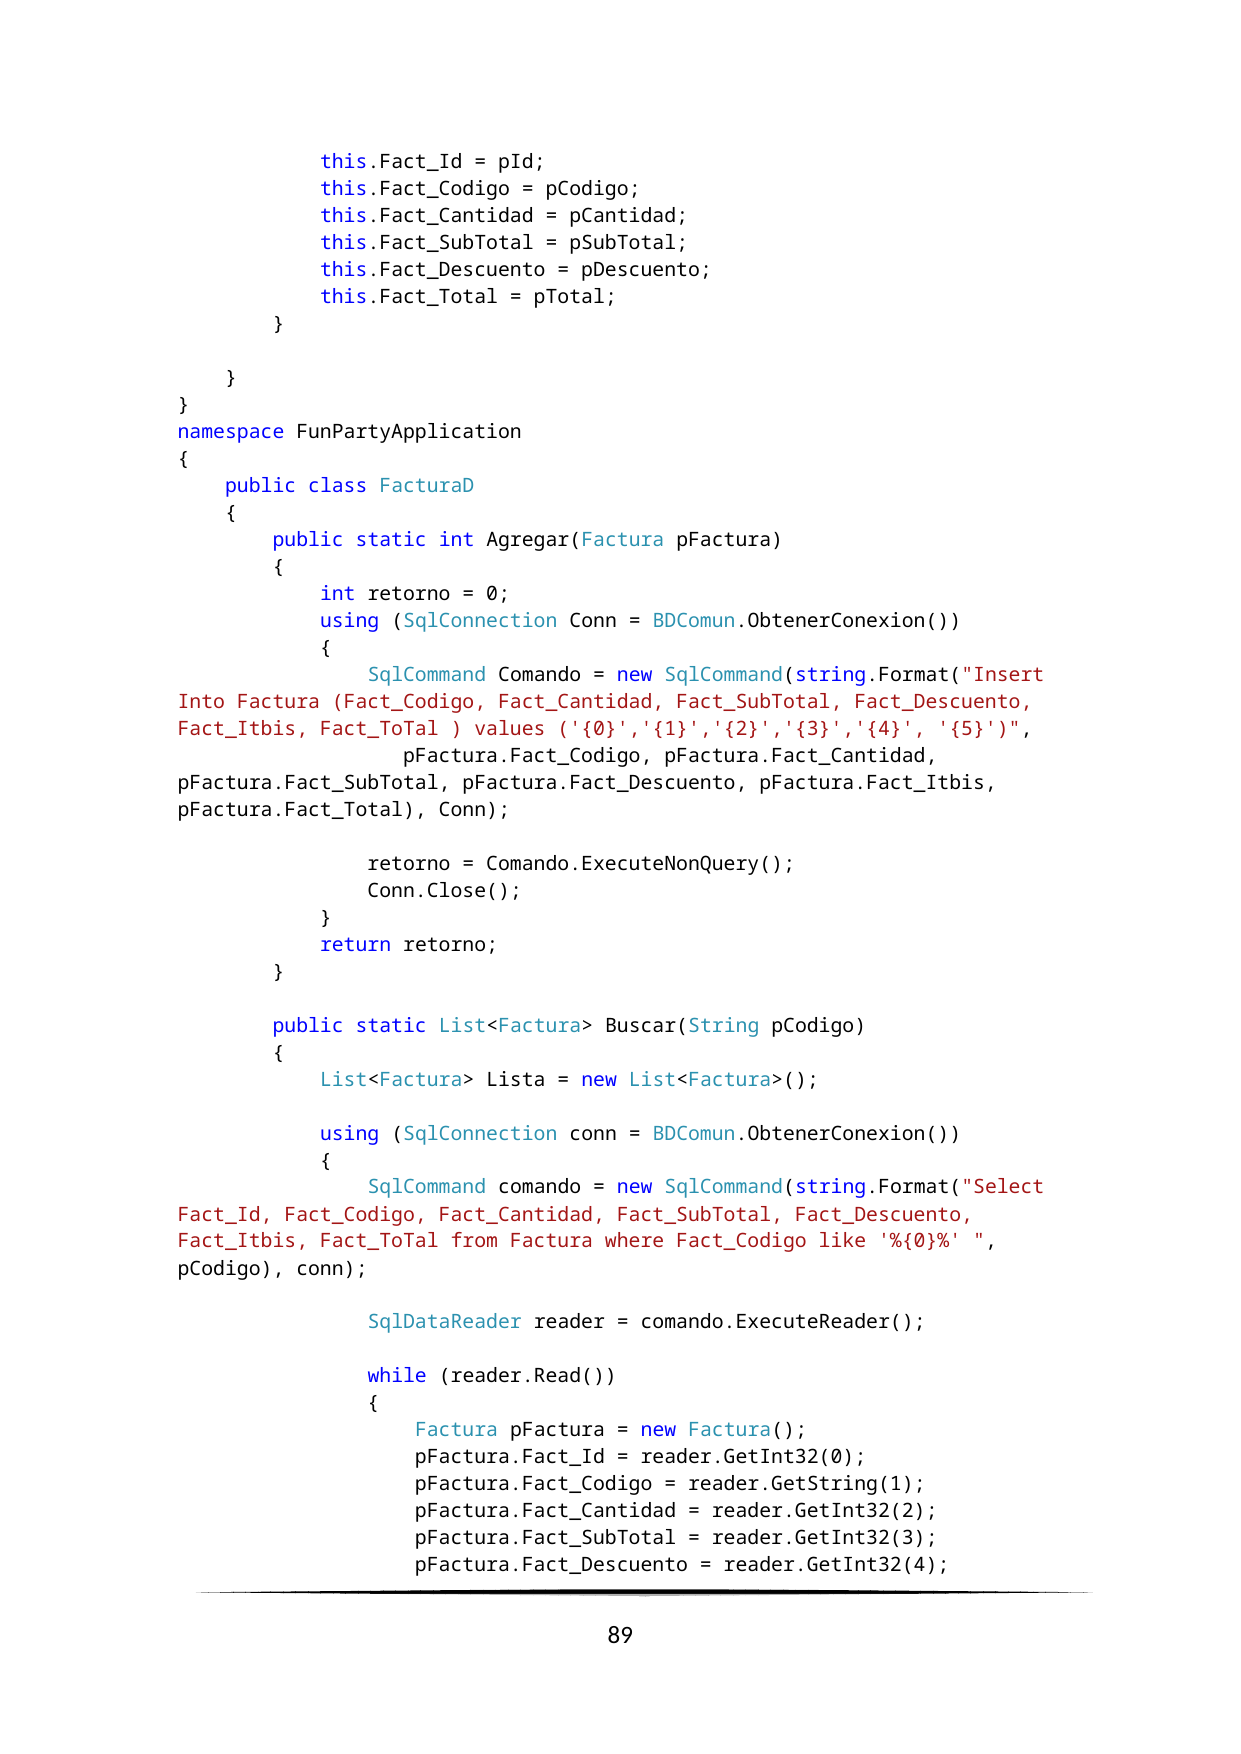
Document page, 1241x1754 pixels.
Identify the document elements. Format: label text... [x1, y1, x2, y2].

text pFactura.Fact_Codigo, pFactura.Fact_Cantidad, pFactura.Fact_SubTotal, pFactura.Fact_Descuento, pFactura.Fact_Itbis, pFactura.Fact_Total), Conn); [177, 741, 1063, 822]
text retorno = Comando.ExecuteNonQuery(); [177, 849, 1063, 876]
text } [177, 309, 1063, 336]
text this.Fact_Cantidad = pCantidad; [177, 202, 1063, 228]
text Conn.Close(); [177, 876, 1063, 903]
text } [177, 390, 1063, 417]
text pFactura.Fact_Cantidad = reader.GetInt32(2); [177, 1497, 1063, 1523]
text pFactura.Fact_Id = reader.GetInt32(0); [177, 1443, 1063, 1469]
text pFactura.Fact_Codigo = reader.GetString(1); [177, 1469, 1063, 1497]
text this.Fact_Codigo = pCodigo; [177, 174, 1063, 202]
text SqlCommand comando = new SqlCommand(string.Format("Select Fact_Id, Fact_Codigo, Fact_Cantidad, Fact_SubTotal, Fact_Descuento, Fact_Itbis, Fact_ToTal from Factura where Fact_Codigo like '%{0}%' ", pCodigo), conn); [177, 1173, 1063, 1281]
text { [177, 633, 1063, 660]
text using (SqlConnection Conn = BDComun.ObtenerConexion()) [177, 606, 1063, 633]
text SqlCommand Comando = new SqlCommand(string.Format("Insert Into Factura (Fact_Codigo, Fact_Cantidad, Fact_SubTotal, Fact_Descuento, Fact_Itbis, Fact_ToTal ) values ('{0}','{1}','{2}','{3}','{4}', '{5}')", [177, 660, 1063, 741]
text int retorno = 0; [177, 579, 1063, 606]
text List<Factura> Lista = new List<Factura>(); [177, 1065, 1063, 1092]
text Factura pFactura = new Factura(); [177, 1416, 1063, 1443]
text } [177, 903, 1063, 930]
text { [177, 1389, 1063, 1416]
text this.Fact_Total = pTotal; [177, 282, 1063, 309]
text public static int Agregar(Factura pFactura) [177, 525, 1063, 552]
text { [177, 498, 1063, 525]
text while (reader.Read()) [177, 1362, 1063, 1389]
text } [177, 957, 1063, 984]
text this.Fact_SubTotal = pSubTotal; [177, 228, 1063, 256]
text return retorno; [177, 930, 1063, 957]
text using (SqlConnection conn = BDComun.ObtenerConexion()) [177, 1119, 1063, 1146]
text public static List<Factura> Buscar(String pCodigo) [177, 1011, 1063, 1038]
text { [177, 552, 1063, 579]
text this.Fact_Descuento = pDescuento; [177, 256, 1063, 282]
text { [177, 444, 1063, 471]
text namespace FunPartyApplication [177, 417, 1063, 444]
text public class FacturaD [177, 471, 1063, 498]
text { [177, 1038, 1063, 1065]
picture [195, 1588, 1093, 1597]
text this.Fact_Id = pId; [177, 148, 1063, 174]
text pFactura.Fact_Descuento = reader.GetInt32(4); [177, 1551, 1063, 1577]
text pFactura.Fact_SubTotal = reader.GetInt32(3); [177, 1523, 1063, 1551]
text SqlDataReader reader = comando.ExecuteReader(); [177, 1308, 1063, 1335]
text } [177, 363, 1063, 390]
text { [177, 1146, 1063, 1173]
